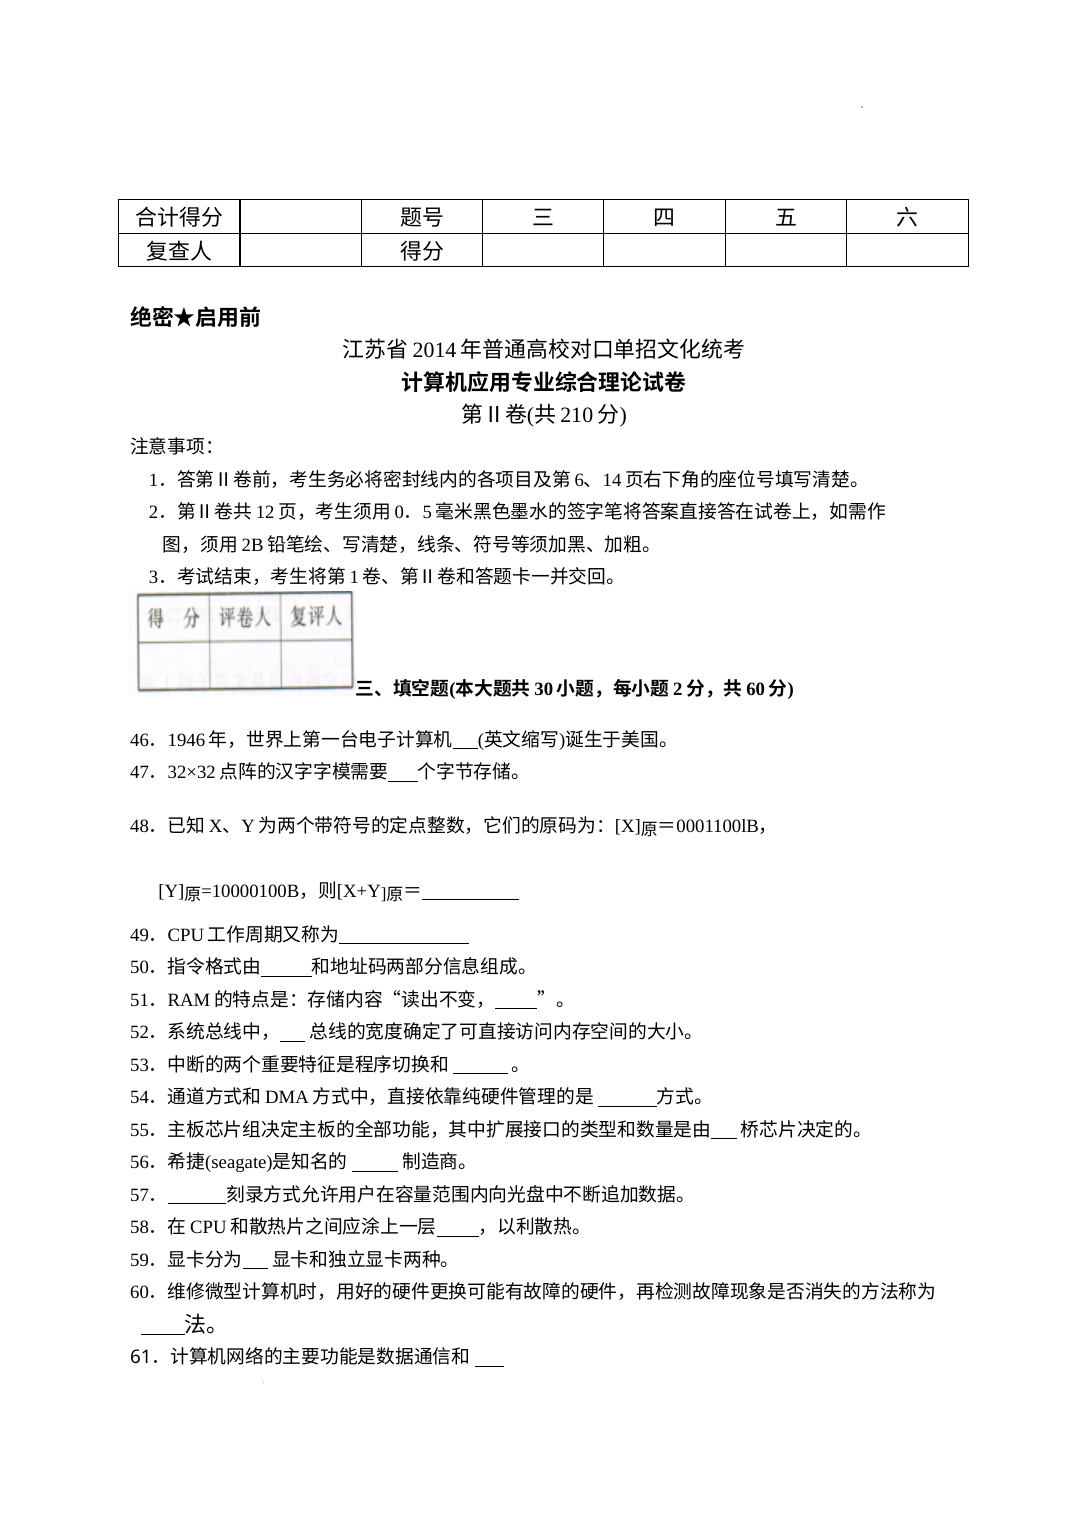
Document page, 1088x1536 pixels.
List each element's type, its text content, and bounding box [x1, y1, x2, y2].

text 46．1946年，世界上第一台电子计算机 (英文缩写)诞生于美国。 [130, 722, 958, 754]
table_header 三 [483, 200, 603, 232]
table_header 五 [726, 200, 846, 232]
text 56．希捷(seagate)是知名的 制造商。 [130, 1144, 958, 1177]
text 绝密★启用前 [130, 299, 958, 332]
table_header 六 [847, 200, 968, 232]
table_header 题号 [362, 200, 482, 232]
text 1．答第Ⅱ卷前，考生务必将密封线内的各项目及第6、14页右下角的座位号填写清楚。 [130, 462, 958, 494]
text 60．维修微型计算机时，用好的硬件更换可能有故障的硬件，再检测故障现象是否消失的方法称为 [130, 1274, 958, 1307]
table_cell 得分 [362, 234, 482, 266]
text 注意事项： [130, 429, 958, 462]
text 48．已知X、Y为两个带符号的定点整数，它们的原码为：[X]原＝0001100lB， [130, 787, 958, 852]
table_cell [726, 234, 846, 266]
text 59．显卡分为 显卡和独立显卡两种。 [130, 1242, 958, 1274]
text 图，须用2B铅笔绘、写清楚，线条、符号等须加黑、加粗。 [130, 527, 958, 559]
table_cell [241, 234, 361, 266]
text [Y]原=10000100B，则[X+Y]原＝ [130, 852, 958, 917]
text 法。 [130, 1307, 958, 1339]
picture [129, 591, 356, 696]
table_header [241, 200, 361, 232]
text 江苏省2014年普通高校对口单招文化统考 [130, 332, 958, 364]
text 三、填空题(本大题共30小题，每小题2分，共60分) [130, 592, 958, 722]
text 55．主板芯片组决定主板的全部功能，其中扩展接口的类型和数量是由 桥芯片决定的。 [130, 1112, 958, 1144]
text 50．指令格式由 和地址码两部分信息组成。 [130, 949, 958, 982]
text 54．通道方式和DMA方式中，直接依靠纯硬件管理的是 方式。 [130, 1079, 958, 1112]
text 47．32×32点阵的汉字字模需要 个字节存储。 [130, 754, 958, 787]
text 2．第Ⅱ卷共12页，考生须用0．5毫米黑色墨水的签字笔将答案直接答在试卷上，如需作 [130, 494, 958, 527]
text 61．计算机网络的主要功能是数据通信和 [130, 1339, 958, 1372]
table_cell [483, 234, 603, 266]
text 49．CPU工作周期又称为 [130, 917, 958, 949]
text 计算机应用专业综合理论试卷 [130, 364, 958, 397]
text 3．考试结束，考生将第1卷、第Ⅱ卷和答题卡一并交回。 [130, 559, 958, 592]
table_cell 复查人 [119, 234, 239, 266]
text 51．RAM的特点是：存储内容“读出不变， ”。 [130, 982, 958, 1014]
text 58．在CPU和散热片之间应涂上一层 ，以利散热。 [130, 1209, 958, 1242]
text 53．中断的两个重要特征是程序切换和 。 [130, 1047, 958, 1079]
text 52．系统总线中， 总线的宽度确定了可直接访问内存空间的大小。 [130, 1014, 958, 1047]
table_cell [847, 234, 968, 266]
text 第Ⅱ卷(共210分) [130, 397, 958, 429]
text 57． 刻录方式允许用户在容量范围内向光盘中不断追加数据。 [130, 1177, 958, 1209]
table_cell [604, 234, 725, 266]
table_header 四 [604, 200, 725, 232]
table_header 合计得分 [119, 200, 239, 232]
